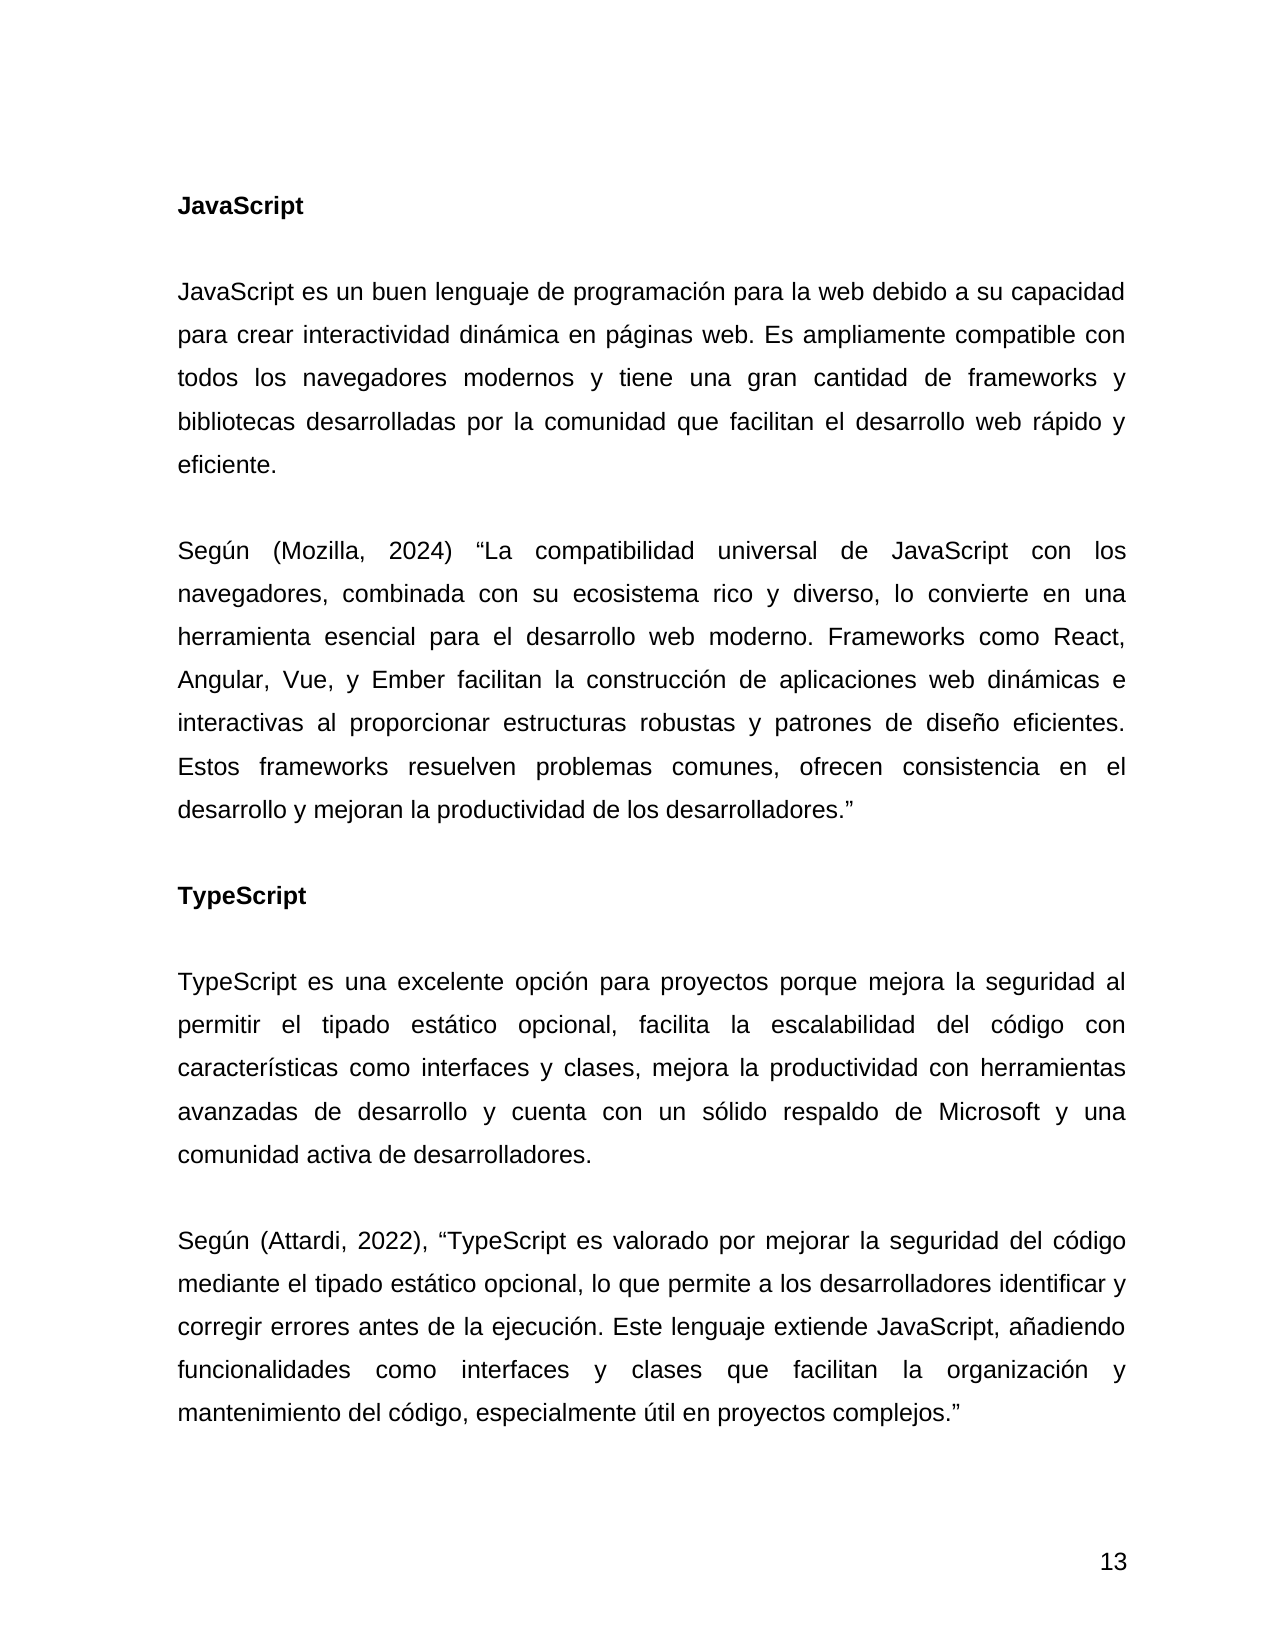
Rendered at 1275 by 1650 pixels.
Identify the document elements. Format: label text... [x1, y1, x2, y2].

text JavaScript es un buen lenguaje de programación para la web debido a su capacidad para crear interactividad dinámica en páginas web. Es ampliamente compatible con todos los navegadores modernos y tiene una gran cantidad de frameworks y bibliotecas desarrolladas por la comunidad que facilitan el desarrollo web rápido y eficiente. [177, 277, 1127, 478]
text TypeScript es una excelente opción para proyectos porque mejora la seguridad al permitir el tipado estático opcional, facilita la escalabilidad del código con características como interfaces y clases, mejora la productividad con herramientas avanzadas de desarrollo y cuenta con un sólido respaldo de Microsoft y una comunidad activa de desarrolladores. [177, 967, 1127, 1168]
text Según , “TypeScript es valorado por mejorar la seguridad del código mediante el tipado estático opcional, lo que permite a los desarrolladores identificar y corregir errores antes de la ejecución. Este lenguaje extiende JavaScript, añadiendo funcionalidades como interfaces y clases que facilitan la organización y mantenimiento del código, especialmente útil en proyectos complejos.” [177, 1226, 1127, 1427]
text TypeScript [177, 881, 1127, 909]
text Según “La compatibilidad universal de JavaScript con los navegadores, combinada con su ecosistema rico y diverso, lo convierte en una herramienta esencial para el desarrollo web moderno. Frameworks como React, Angular, Vue, y Ember facilitan la construcción de aplicaciones web dinámicas e interactivas al proporcionar estructuras robustas y patrones de diseño eficientes. Estos frameworks resuelven problemas comunes, ofrecen consistencia en el desarrollo y mejoran la productividad de los desarrolladores.” [177, 536, 1127, 823]
text JavaScript [177, 191, 1127, 219]
